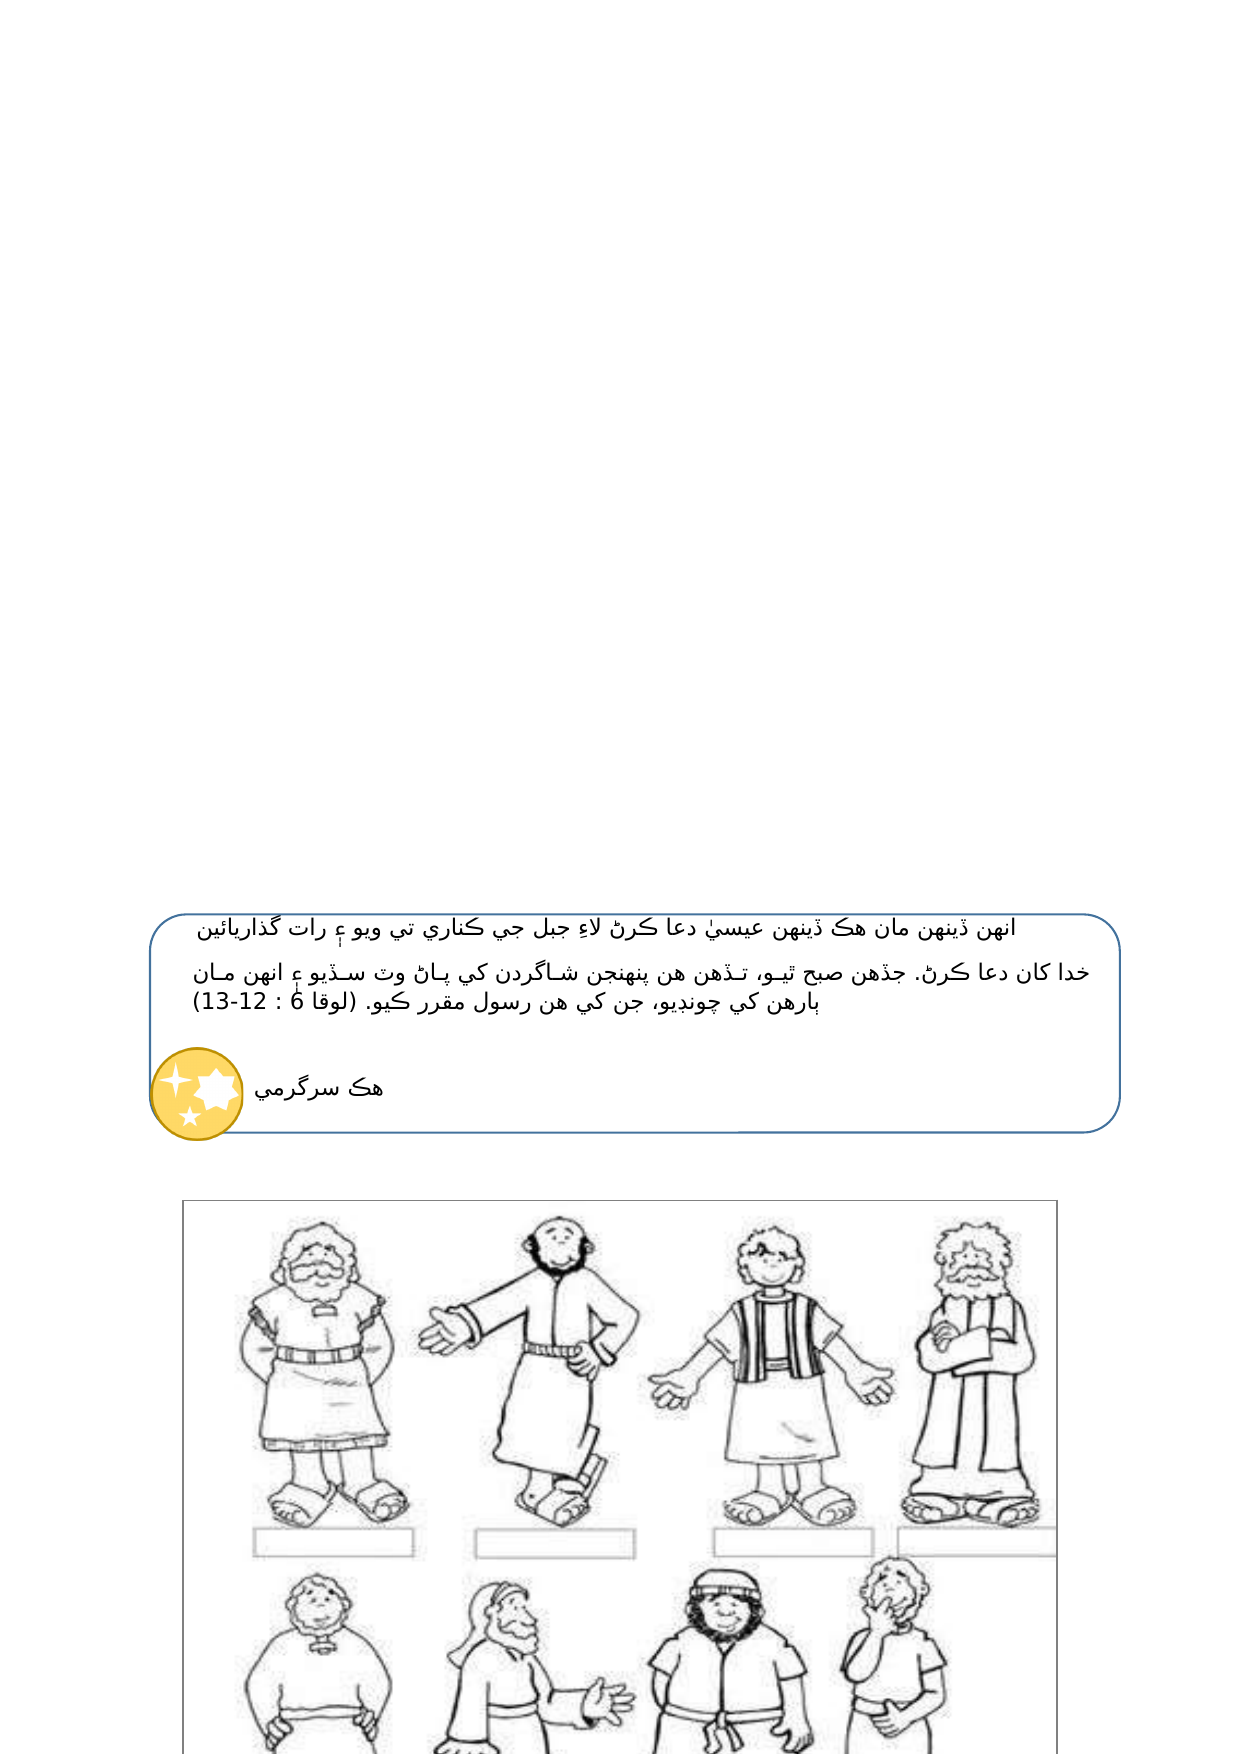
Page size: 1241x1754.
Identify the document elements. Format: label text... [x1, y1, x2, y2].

text خدا کان دعا ڪرڻ. جڏھن صبح ٿيو، تڏھن ھن پنھنجن شاگردن کي پاڻ وٽ سڏيو ۽ انھن مان ٻارھن کي چونڊيو، جن کي ھن رسول مقرر ڪيو. (لوقا 6 : 12-13) [192, 959, 1090, 1015]
picture [150, 1047, 244, 1141]
text انهن ڏينهن مان هڪ ڏينهن عيسيٰ دعا ڪرڻ لاءِ جبل جي ڪناري تي ويو ۽ رات گذاريائين [153, 916, 1090, 941]
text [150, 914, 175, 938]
text هڪ سرگرمي [244, 1074, 1090, 1100]
picture [184, 1201, 1056, 1754]
